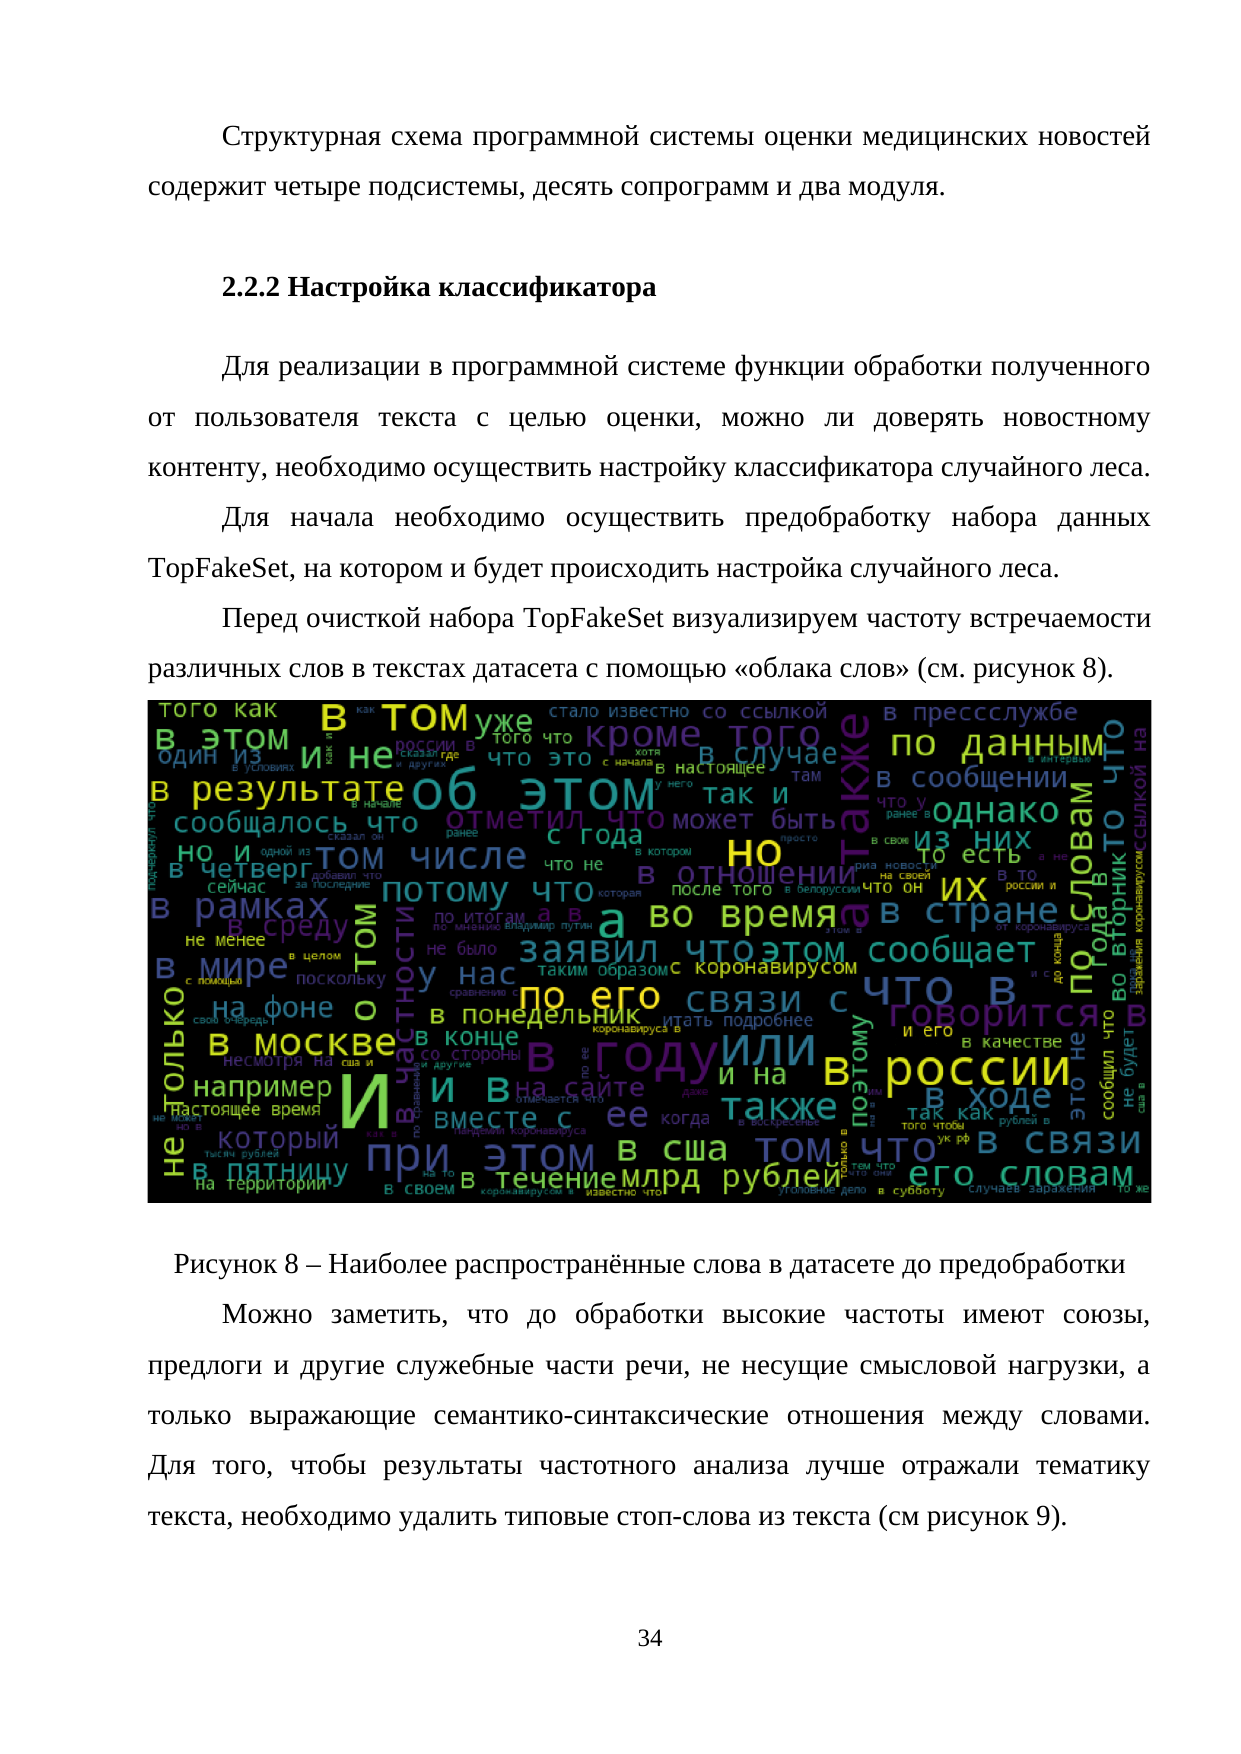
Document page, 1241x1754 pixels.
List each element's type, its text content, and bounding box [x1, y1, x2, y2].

text Перед очисткой набора TopFakeSet визуализируем частоту встречаемости различных слов в текстах датасета с помощью «облака слов» (см. рисунок 8). [148, 600, 1152, 684]
text Для начала необходимо осуществить предобработку набора данных TopFakeSet, на котором и будет происходить настройка случайного леса. [148, 499, 1152, 583]
text 2.2.2 Настройка классификатора [148, 269, 1152, 303]
text Структурная схема программной системы оценки медицинских новостей содержит четыре подсистемы, десять сопрограмм и два модуля. [148, 118, 1152, 202]
text Рисунок 8 – Наиболее распространённые слова в датасете до предобработки [148, 1246, 1152, 1280]
text Для реализации в программной системе функции обработки полученного от пользователя текста с целью оценки, можно ли доверять новостному контенту, необходимо осуществить настройку классификатора случайного леса. [148, 348, 1152, 483]
picture [147, 700, 1152, 1203]
text Можно заметить, что до обработки высокие частоты имеют союзы, предлоги и другие служебные части речи, не несущие смысловой нагрузки, а только выражающие семантико-синтаксические отношения между словами. Для того, чтобы результаты частотного анализа лучше отражали тематику текста, необходимо удалить типовые стоп-слова из текста (см рисунок 9). [148, 1297, 1152, 1531]
